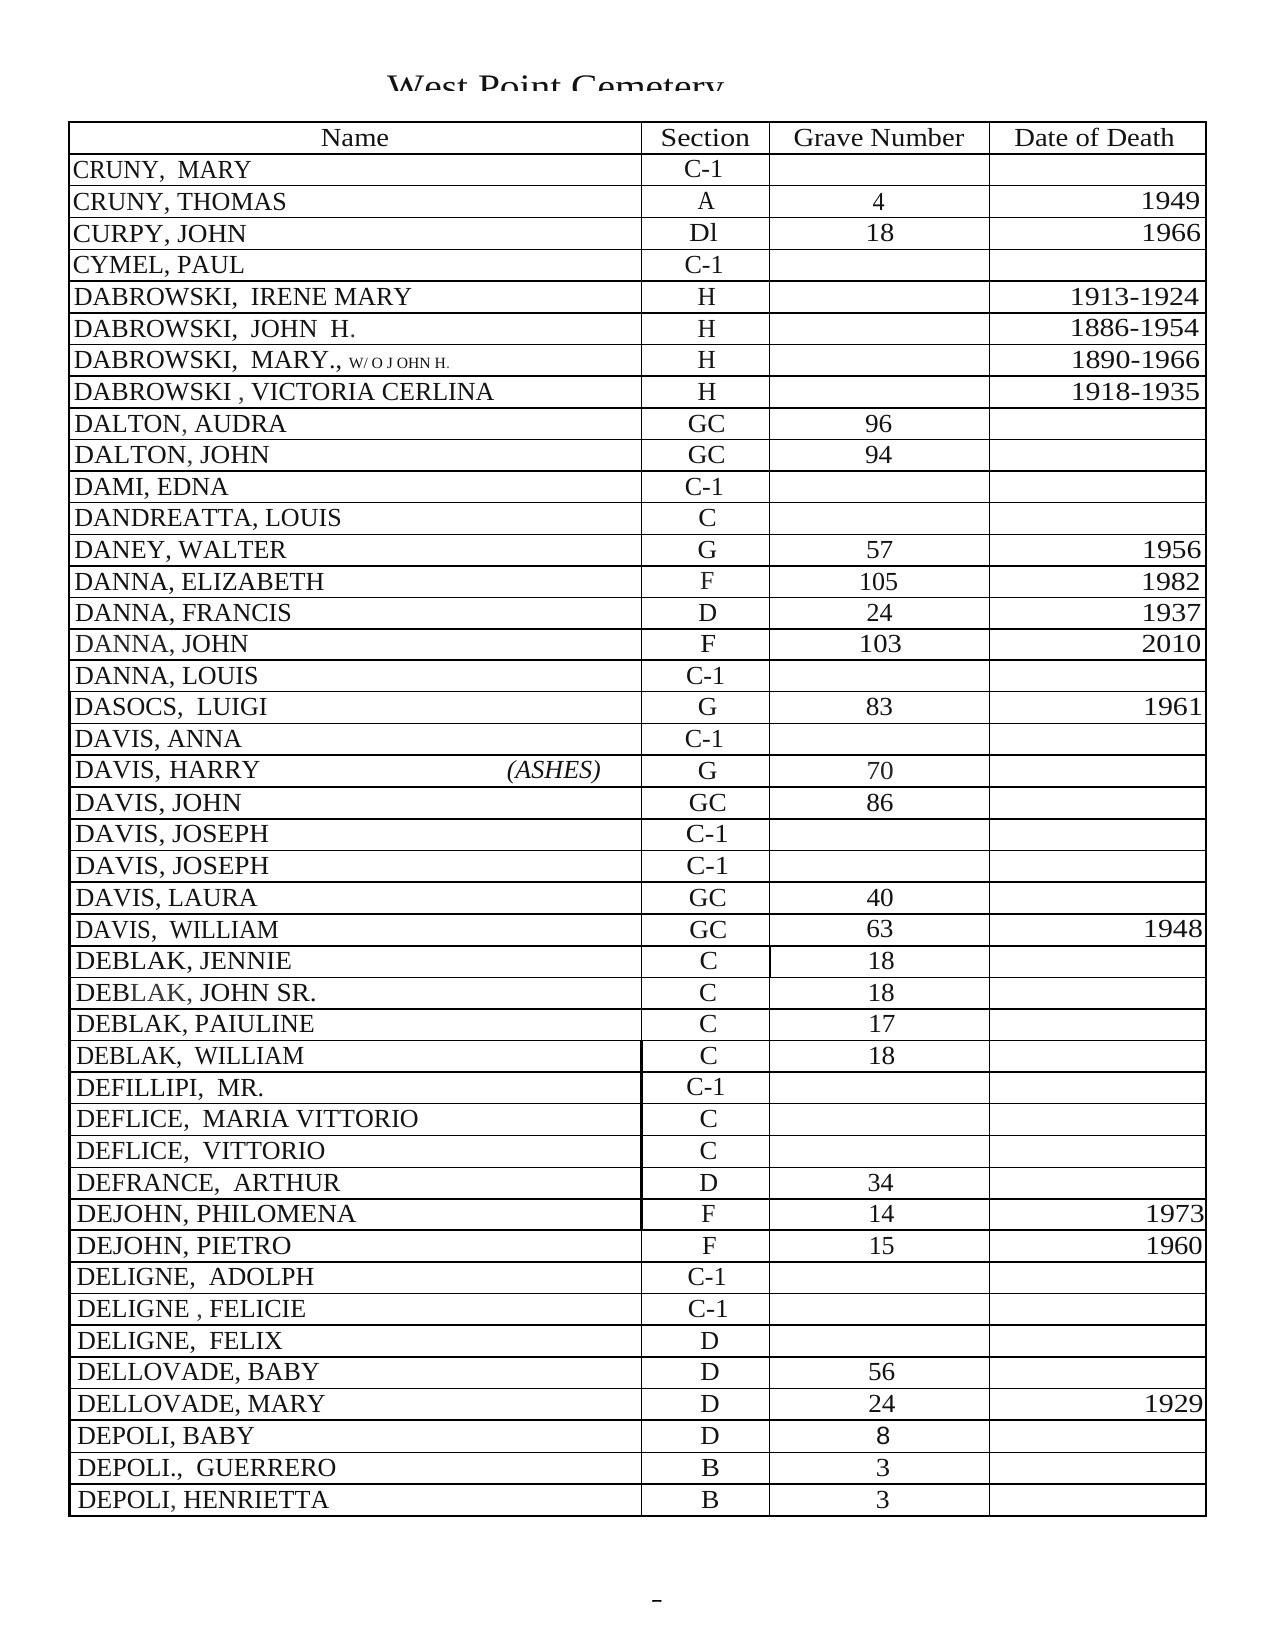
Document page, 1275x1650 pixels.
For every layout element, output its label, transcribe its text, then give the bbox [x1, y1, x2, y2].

table_cell F [642, 630, 769, 659]
table_cell 8 [770, 1421, 989, 1451]
table_cell DAVIS, ANNA [71, 724, 641, 754]
table_cell 1948 [990, 915, 1205, 945]
table_cell DABROWSKI, JOHN H. [70, 314, 641, 344]
table_cell DAVIS, JOSEPH [71, 851, 641, 881]
table_cell DEBLAK, PAIULINE [71, 1010, 641, 1039]
table_cell DAVIS, JOSEPH [71, 820, 641, 849]
table_cell DEBLAK, JOHN SR. [71, 978, 641, 1008]
table_cell GC [642, 440, 769, 470]
table_cell G [642, 692, 769, 723]
table_cell [990, 1010, 1205, 1039]
table_cell 56 [770, 1358, 989, 1387]
table_cell [770, 661, 989, 691]
table_cell [990, 1421, 1205, 1451]
table_cell 1913-1924 [990, 282, 1205, 312]
table_cell C [643, 1136, 769, 1166]
table_cell [990, 1453, 1205, 1483]
table_cell 1929 [990, 1389, 1205, 1419]
table_cell 4 [770, 186, 989, 217]
table_cell DELIGNE, ADOLPH [71, 1263, 641, 1292]
table_cell GC [642, 883, 769, 913]
table_cell [990, 883, 1205, 913]
table_cell DEPOLI, HENRIETTA [71, 1485, 641, 1515]
table_cell [770, 1104, 989, 1134]
table_cell 17 [770, 1010, 989, 1039]
table_cell [990, 661, 1205, 691]
table_cell DAMI, EDNA [70, 472, 641, 502]
table_cell F [642, 1231, 769, 1261]
table_cell 1890-1966 [990, 345, 1205, 375]
table_cell C-1 [642, 250, 769, 280]
table_cell [770, 724, 989, 754]
table_cell [770, 250, 989, 280]
table_cell C-1 [642, 472, 769, 502]
table_cell 15 [770, 1231, 989, 1261]
table_cell GC [642, 915, 769, 945]
table_cell [770, 1326, 989, 1356]
table_cell 1961 [990, 692, 1205, 723]
table_cell [990, 1041, 1205, 1071]
table_cell [770, 377, 989, 407]
table_cell DEFLICE, VITTORIO [71, 1136, 640, 1166]
table_cell 1966 [990, 218, 1205, 249]
table_cell 94 [770, 440, 989, 470]
table_header Date of Death [990, 123, 1205, 153]
table_cell DAVIS, HARRY (ASHES) [71, 756, 641, 786]
table_cell DEJOHN, PHILOMENA [71, 1200, 640, 1229]
table_cell C [642, 503, 769, 533]
table_cell C-1 [643, 1073, 769, 1103]
table_cell [990, 409, 1205, 439]
table_cell C [642, 947, 769, 976]
table_cell [990, 788, 1205, 818]
table_cell 14 [770, 1200, 989, 1229]
table_cell C-1 [642, 661, 769, 691]
table_cell 96 [770, 409, 989, 439]
table_cell [770, 1073, 989, 1103]
table_cell [770, 345, 989, 375]
table_cell H [642, 314, 769, 344]
table_cell [770, 851, 989, 881]
table_cell [990, 851, 1205, 881]
table_cell DEJOHN, PIETRO [71, 1231, 641, 1261]
table_cell CYMEL, PAUL [70, 250, 641, 280]
table_cell 1886-1954 [990, 314, 1205, 344]
table_cell [990, 1485, 1205, 1515]
table_cell 103 [770, 630, 989, 659]
table_cell 57 [770, 535, 989, 565]
table_cell [990, 472, 1205, 502]
table_cell 24 [770, 1389, 989, 1419]
table_cell DANNA, FRANCIS [70, 598, 641, 628]
table_cell D [642, 1326, 769, 1356]
table_cell D [643, 1168, 769, 1198]
table_cell [990, 250, 1205, 280]
table_cell DELLOVADE, BABY [71, 1358, 641, 1387]
table_cell DABROWSKI, IRENE MARY [70, 282, 641, 312]
table_cell 1960 [990, 1231, 1205, 1261]
table_cell CURPY, JOHN [70, 218, 641, 249]
table_cell G [642, 756, 769, 786]
table_cell [990, 1358, 1205, 1387]
table_cell 18 [770, 978, 989, 1008]
table_header Name [70, 123, 641, 153]
table_cell H [642, 377, 769, 407]
table_cell [770, 820, 989, 849]
table_cell F [642, 567, 769, 597]
table_cell C-1 [642, 155, 769, 185]
table_cell [770, 1294, 989, 1324]
table_cell 83 [770, 692, 989, 723]
table_cell DABROWSKI , VICTORIA CERLINA [70, 377, 641, 407]
table_cell DANNA, ELIZABETH [70, 567, 641, 597]
table_cell CRUNY, MARY [70, 155, 641, 185]
table_cell [990, 503, 1205, 533]
table_cell C-1 [642, 851, 769, 881]
table_cell DEFILLIPI, MR. [71, 1073, 640, 1103]
table_cell C [642, 1010, 769, 1039]
table_cell 70 [770, 756, 989, 786]
table_cell F [643, 1200, 769, 1229]
table_cell [990, 1326, 1205, 1356]
table_cell B [642, 1453, 769, 1483]
table_cell C [643, 1041, 769, 1071]
table_cell 34 [770, 1168, 989, 1198]
table_cell DALTON, JOHN [70, 440, 641, 470]
table_cell 18 [770, 1041, 989, 1071]
table_cell 3 [770, 1485, 989, 1515]
table_cell [990, 756, 1205, 786]
table_cell DELIGNE , FELICIE [71, 1294, 641, 1324]
table_cell 1949 [990, 186, 1205, 217]
table_cell 1982 [990, 567, 1205, 597]
table_cell 105 [770, 567, 989, 597]
table_cell DAVIS, WILLIAM [71, 915, 641, 945]
table_cell C-1 [642, 724, 769, 754]
table_cell C-1 [642, 820, 769, 849]
table_cell DEFRANCE, ARTHUR [71, 1168, 640, 1198]
table_cell DANEY, WALTER [70, 535, 641, 565]
table_cell [990, 1073, 1205, 1103]
table_cell D [642, 1358, 769, 1387]
table_cell DELLOVADE, MARY [71, 1389, 641, 1419]
table_cell 1937 [990, 598, 1205, 628]
table_cell D [642, 1389, 769, 1419]
table_cell A [642, 186, 769, 217]
table_cell DEFLICE, MARIA VITTORIO [71, 1104, 640, 1134]
table_cell [990, 1294, 1205, 1324]
table_cell C [643, 1104, 769, 1134]
table_cell 24 [770, 598, 989, 628]
table_cell DAVIS, JOHN [71, 788, 641, 818]
table_cell 86 [770, 788, 989, 818]
table_cell [770, 314, 989, 344]
table_cell [990, 947, 1205, 976]
table_cell Dl [642, 218, 769, 249]
table_cell [770, 472, 989, 502]
table_cell DANDREATTA, LOUIS [70, 503, 641, 533]
table_cell [990, 1263, 1205, 1292]
table_header Section [642, 123, 769, 153]
table_cell GC [642, 788, 769, 818]
table_cell GC [642, 409, 769, 439]
table_cell H [642, 345, 769, 375]
table_cell DAVIS, LAURA [71, 883, 641, 913]
table_cell H [642, 282, 769, 312]
table_cell [770, 1136, 989, 1166]
table_cell [990, 155, 1205, 185]
table_cell D [642, 1421, 769, 1451]
table_cell CRUNY, THOMAS [70, 186, 641, 217]
table_cell G [642, 535, 769, 565]
table_cell DASOCS, LUIGI [71, 692, 641, 723]
table_cell B [642, 1485, 769, 1515]
table_cell 3 [770, 1453, 989, 1483]
table_header Grave Number [770, 123, 989, 153]
table_cell D [642, 598, 769, 628]
table_cell C-1 [642, 1294, 769, 1324]
table_cell [770, 282, 989, 312]
table_cell DANNA, JOHN [70, 630, 641, 659]
table_cell [990, 440, 1205, 470]
table_cell DANNA, LOUIS [70, 661, 641, 691]
table_cell [990, 724, 1205, 754]
table_cell 2010 [990, 630, 1205, 659]
table_cell 1918-1935 [990, 377, 1205, 407]
table_cell DEPOLI, BABY [71, 1421, 641, 1451]
table_cell [990, 1104, 1205, 1134]
table_cell 40 [770, 883, 989, 913]
table_cell [770, 155, 989, 185]
table_cell DALTON, AUDRA [70, 409, 641, 439]
table_cell 1973 [990, 1200, 1205, 1229]
table_cell [990, 820, 1205, 849]
table_cell [770, 503, 989, 533]
table_cell [990, 1136, 1205, 1166]
table_cell DABROWSKI, MARY., W/ O J OHN H. [70, 345, 641, 375]
table_cell DEPOLI., GUERRERO [71, 1453, 641, 1483]
table_cell [770, 1263, 989, 1292]
table_cell C-1 [642, 1263, 769, 1292]
table_cell DEBLAK, WILLIAM [71, 1041, 640, 1071]
table_cell 1956 [990, 535, 1205, 565]
table_cell DELIGNE, FELIX [71, 1326, 641, 1356]
table_cell [990, 978, 1205, 1008]
table_cell 18 [771, 947, 989, 976]
table_cell [990, 1168, 1205, 1198]
table_cell DEBLAK, JENNIE [71, 947, 641, 976]
table_cell 63 [770, 915, 989, 945]
table_cell 18 [770, 218, 989, 249]
table_cell C [642, 978, 769, 1008]
